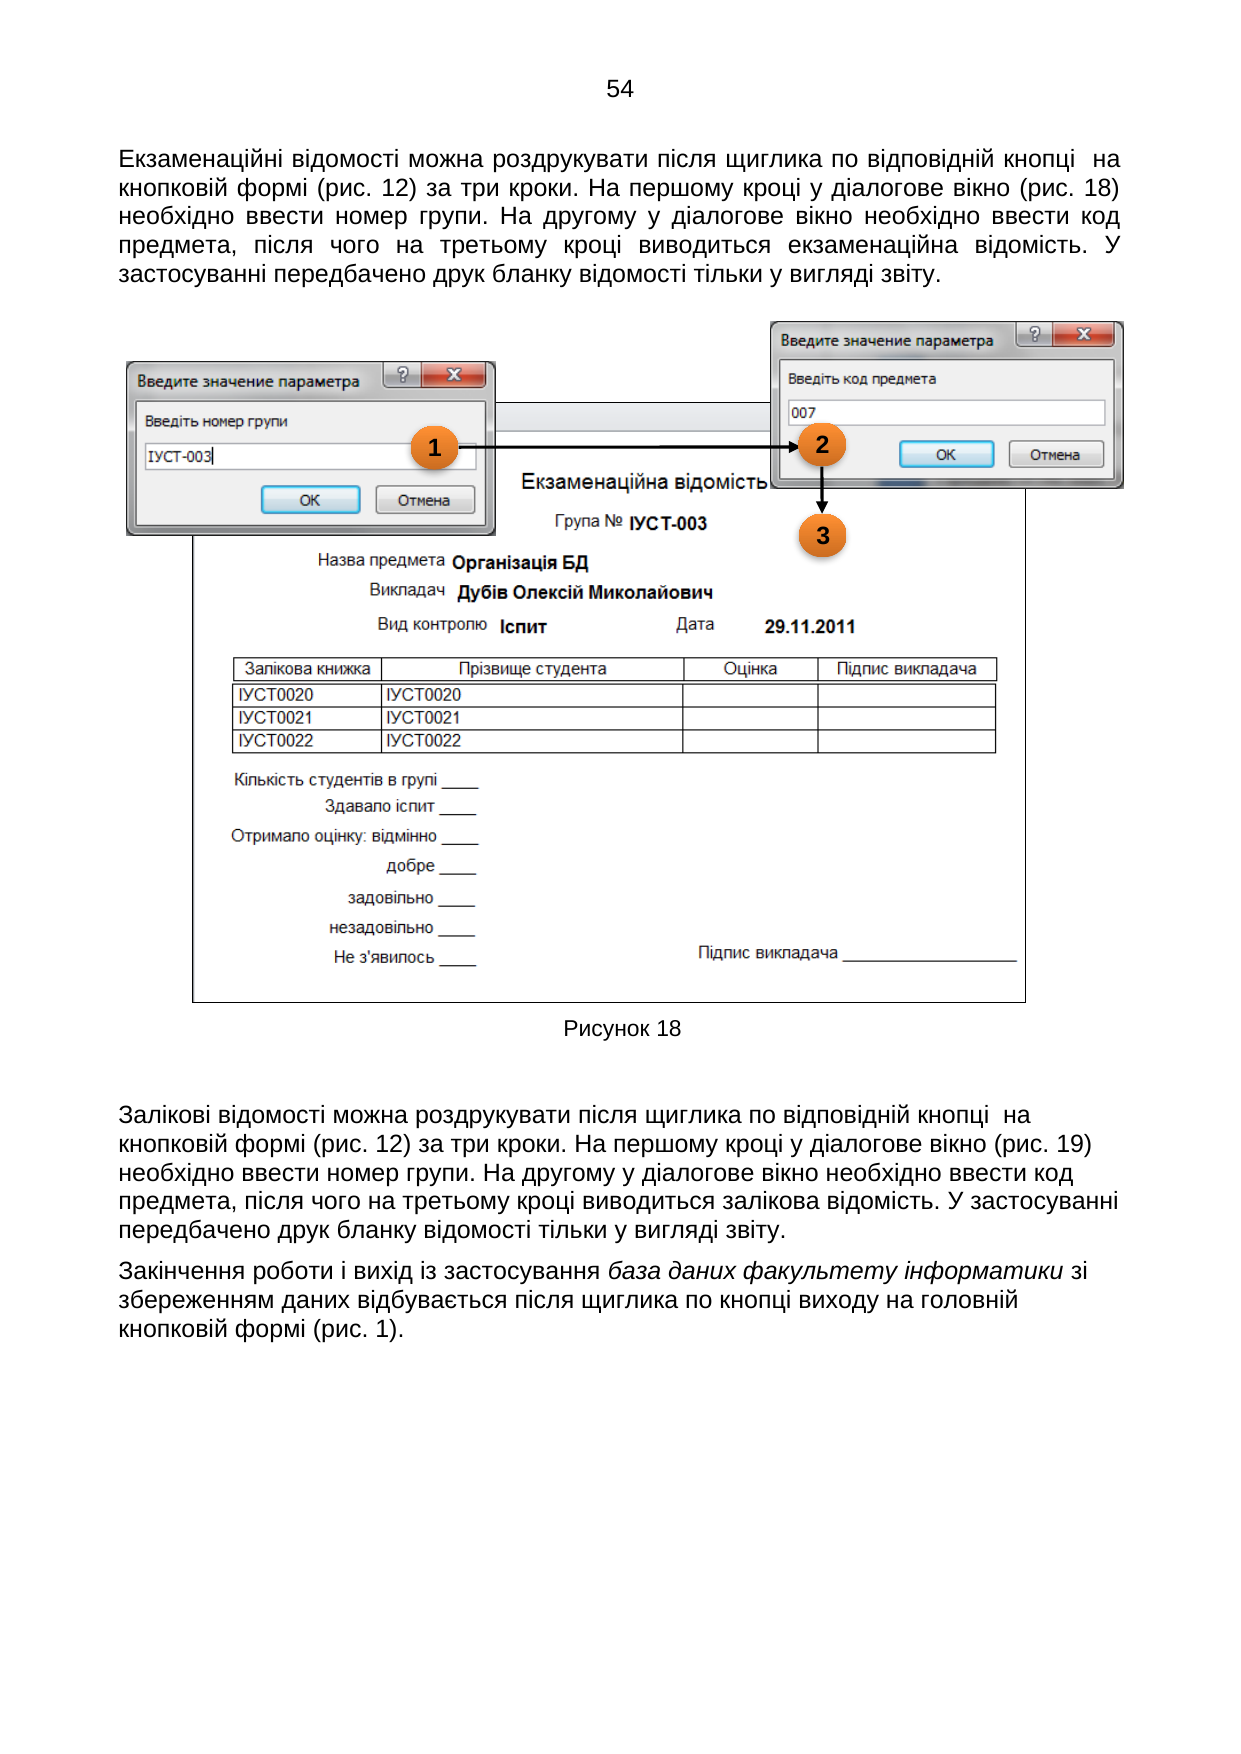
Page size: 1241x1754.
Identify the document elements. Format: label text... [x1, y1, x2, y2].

picture [770, 449, 820, 489]
picture [126, 361, 496, 536]
picture [770, 321, 1124, 489]
text Закінчення роботи і вихід із застосування база даних факультету інформатики зі збереженням даних відбувається після щиглика по кнопці виходу на головній кнопковій формі (рис. 1). [118, 1256, 1122, 1343]
text Залікові відомості можна роздрукувати після щиглика по відповідній кнопці на кнопковій формі (рис. 12) за три кроки. На першому кроці у діалогове вікно (рис. 19) необхідно ввести номер групи. На другому у діалогове вікно необхідно ввести код предмета, після чого на третьому кроці виводиться залікова відомість. У застосуванні передбачено друк бланку відомості тільки у вигляді звіту. [118, 1100, 1122, 1244]
text Екзаменаційні відомості можна роздрукувати після щиглика по відповідній кнопці на кнопковій формі (рис. 12) за три кроки. На першому кроці у діалогове вікно (рис. 18) необхідно ввести номер групи. На другому у діалогове вікно необхідно ввести код предмета, після чого на третьому кроці виводиться екзаменаційна відомість. У застосуванні передбачено друк бланку відомості тільки у вигляді звіту. [118, 144, 1122, 288]
